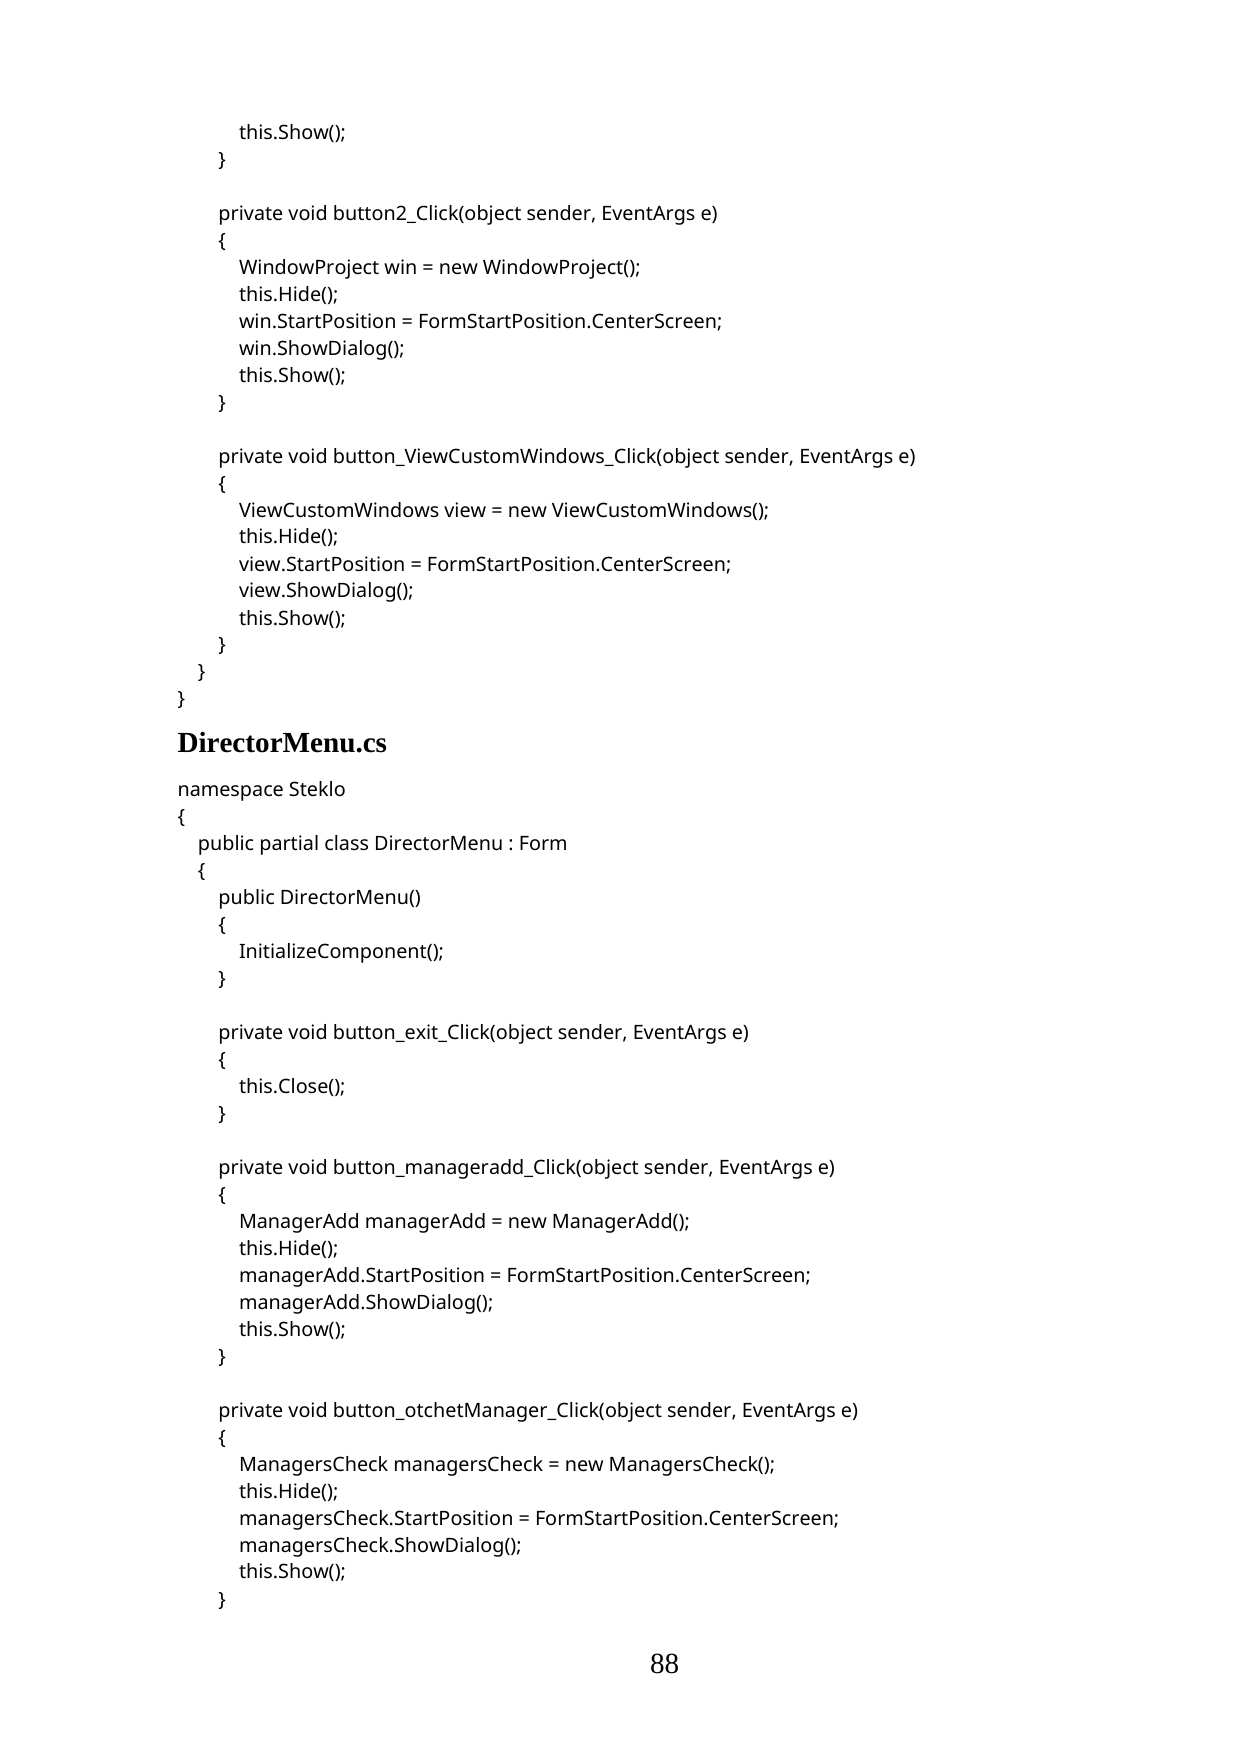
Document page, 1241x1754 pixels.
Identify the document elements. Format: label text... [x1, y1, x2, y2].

text InitializeComponent(); [177, 937, 1152, 964]
text private void button_exit_Click(object sender, EventArgs e) [177, 1018, 1152, 1045]
text view.StartPosition = FormStartPosition.CenterScreen; [177, 550, 1152, 577]
text namespace Steklo [177, 775, 1152, 802]
text private void button_ViewCustomWindows_Click(object sender, EventArgs e) [177, 442, 1152, 469]
text } [177, 1099, 1152, 1126]
text } [177, 1342, 1152, 1369]
text } [177, 145, 1152, 172]
text DirectorMenu.cs [177, 725, 1152, 759]
text win.ShowDialog(); [177, 334, 1152, 361]
text { [177, 856, 1152, 883]
text managersCheck.StartPosition = FormStartPosition.CenterScreen; [177, 1504, 1152, 1531]
text } [177, 1585, 1152, 1612]
text ManagerAdd managerAdd = new ManagerAdd(); [177, 1207, 1152, 1234]
text { [177, 226, 1152, 253]
text this.Show(); [177, 1558, 1152, 1585]
text { [177, 910, 1152, 937]
text private void button2_Click(object sender, EventArgs e) [177, 199, 1152, 226]
text this.Hide(); [177, 280, 1152, 307]
text public DirectorMenu() [177, 883, 1152, 910]
text WindowProject win = new WindowProject(); [177, 253, 1152, 280]
text { [177, 1180, 1152, 1207]
text } [177, 685, 1152, 712]
text } [177, 658, 1152, 685]
text { [177, 802, 1152, 829]
text { [177, 1045, 1152, 1072]
text { [177, 469, 1152, 496]
text this.Show(); [177, 361, 1152, 388]
text view.ShowDialog(); [177, 577, 1152, 604]
text managerAdd.ShowDialog(); [177, 1288, 1152, 1315]
text ViewCustomWindows view = new ViewCustomWindows(); [177, 496, 1152, 523]
text private void button_manageradd_Click(object sender, EventArgs e) [177, 1153, 1152, 1180]
text } [177, 388, 1152, 415]
text this.Close(); [177, 1072, 1152, 1099]
text this.Hide(); [177, 1477, 1152, 1504]
text public partial class DirectorMenu : Form [177, 829, 1152, 856]
text managersCheck.ShowDialog(); [177, 1531, 1152, 1558]
text this.Show(); [177, 1315, 1152, 1342]
text this.Hide(); [177, 523, 1152, 550]
text { [177, 1423, 1152, 1450]
text private void button_otchetManager_Click(object sender, EventArgs e) [177, 1396, 1152, 1423]
text win.StartPosition = FormStartPosition.CenterScreen; [177, 307, 1152, 334]
text ManagersCheck managersCheck = new ManagersCheck(); [177, 1450, 1152, 1477]
text } [177, 964, 1152, 991]
text this.Show(); [177, 118, 1152, 145]
text this.Hide(); [177, 1234, 1152, 1261]
text this.Show(); [177, 604, 1152, 631]
text } [177, 631, 1152, 658]
text managerAdd.StartPosition = FormStartPosition.CenterScreen; [177, 1261, 1152, 1288]
